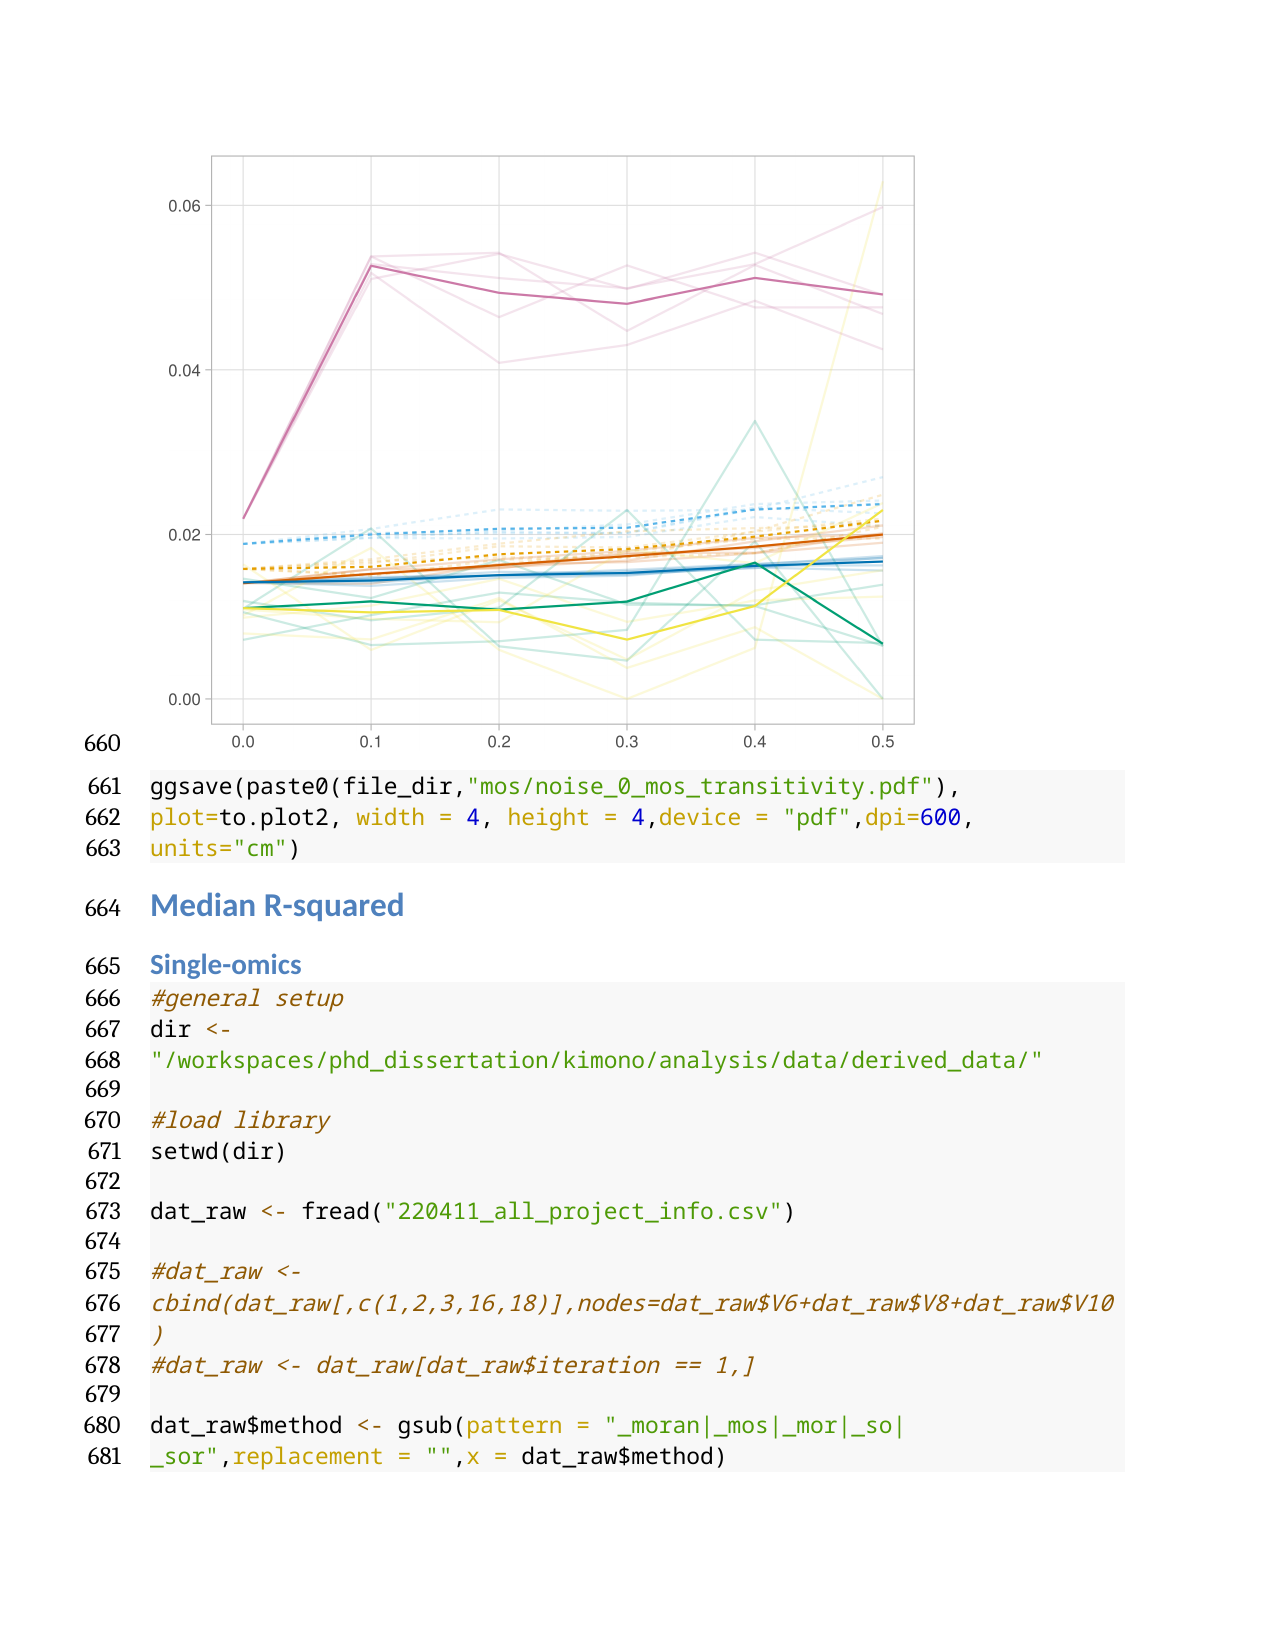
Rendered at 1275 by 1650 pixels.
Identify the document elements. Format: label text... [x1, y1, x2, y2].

subtitle Single-omics [150, 946, 1125, 982]
text ggsave(paste0(file_dir,"mos/noise_0_mos_transitivity.pdf"), plot=to.plot2, width = 4, height = 4,device = "pdf",dpi=600, units="cm") [301, 770, 1125, 863]
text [150, 982, 1125, 1472]
picture [168, 150, 920, 751]
subtitle Median R-squared [150, 884, 1125, 925]
